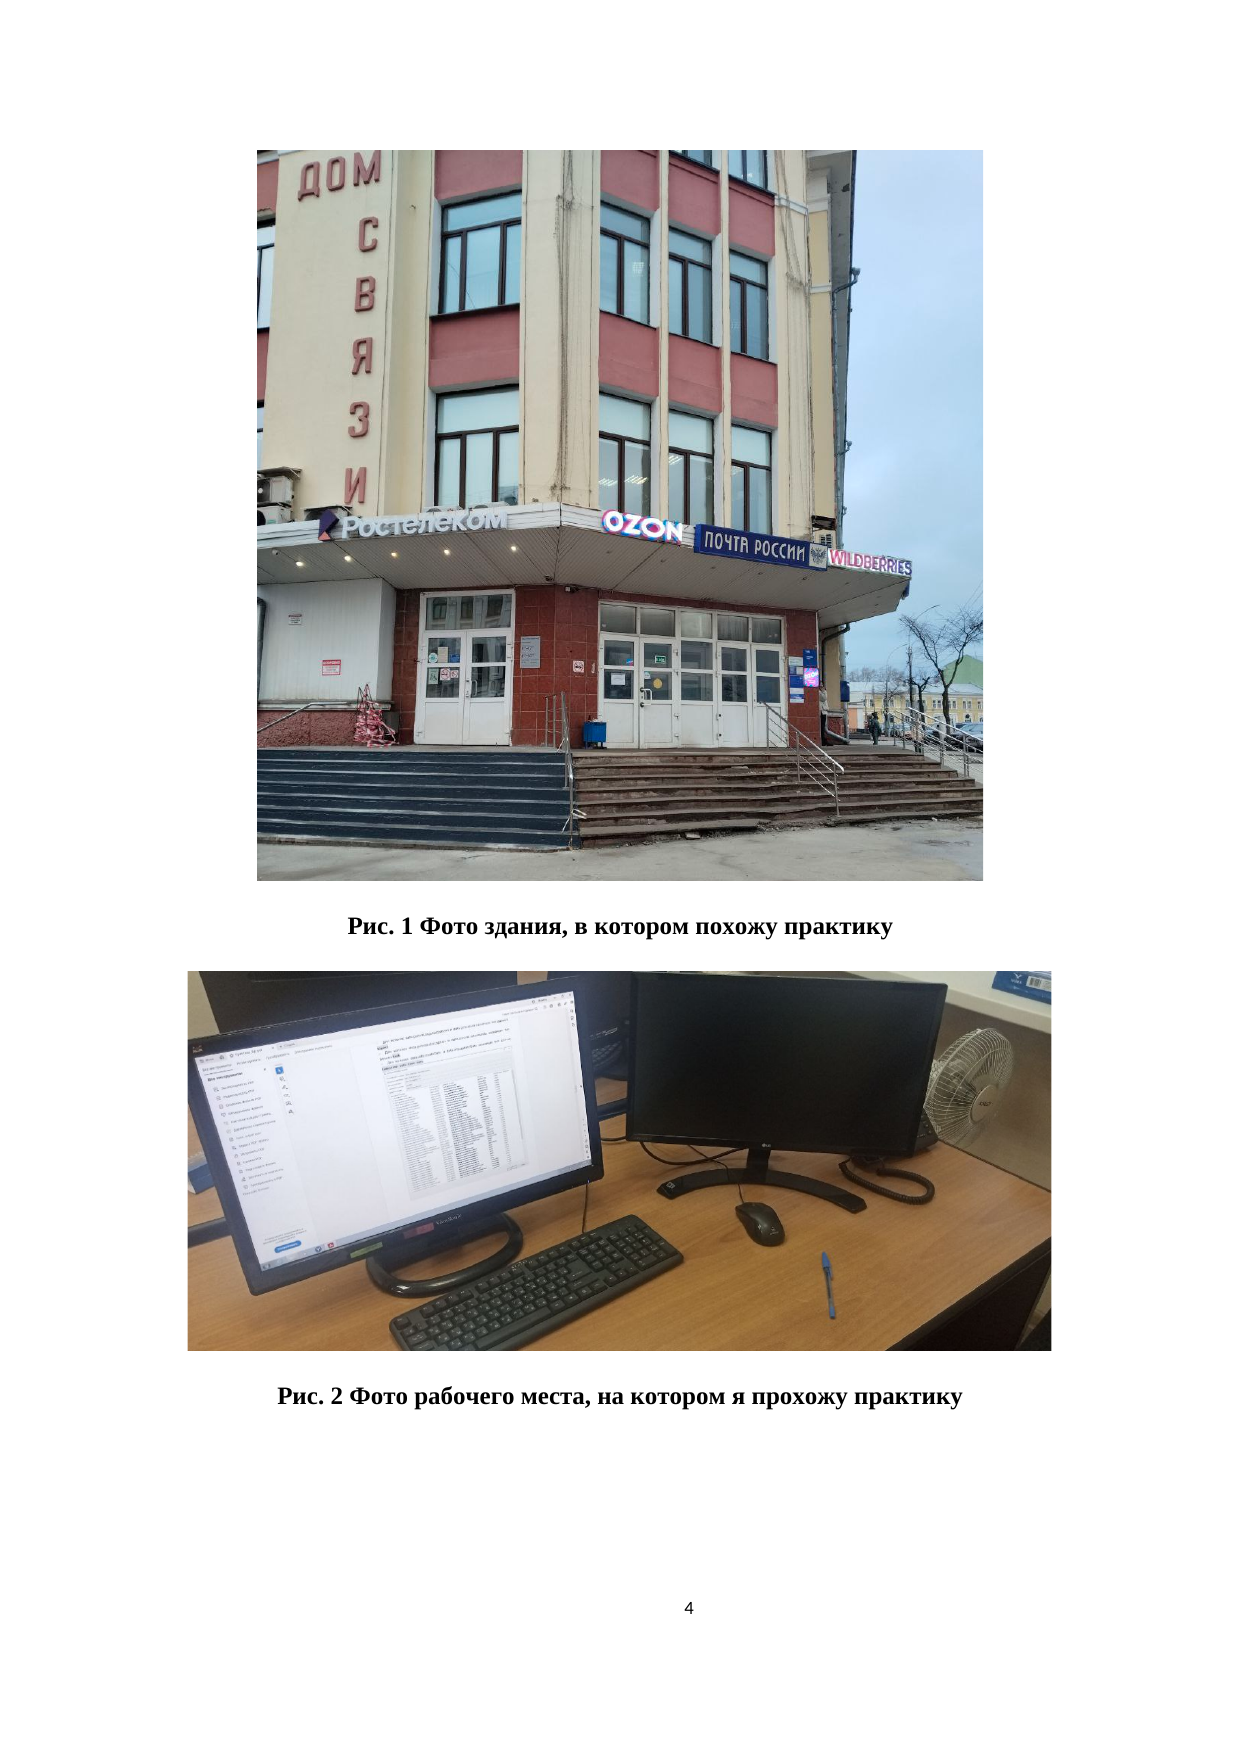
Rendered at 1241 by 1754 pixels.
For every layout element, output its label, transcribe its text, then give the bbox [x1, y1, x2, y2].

text Рис. 2 Фото рабочего места, на котором я прохожу практику [187, 1381, 1053, 1410]
text Рис. 1 Фото здания, в котором похожу практику [187, 911, 1053, 940]
picture [257, 150, 984, 881]
picture [187, 971, 1052, 1351]
